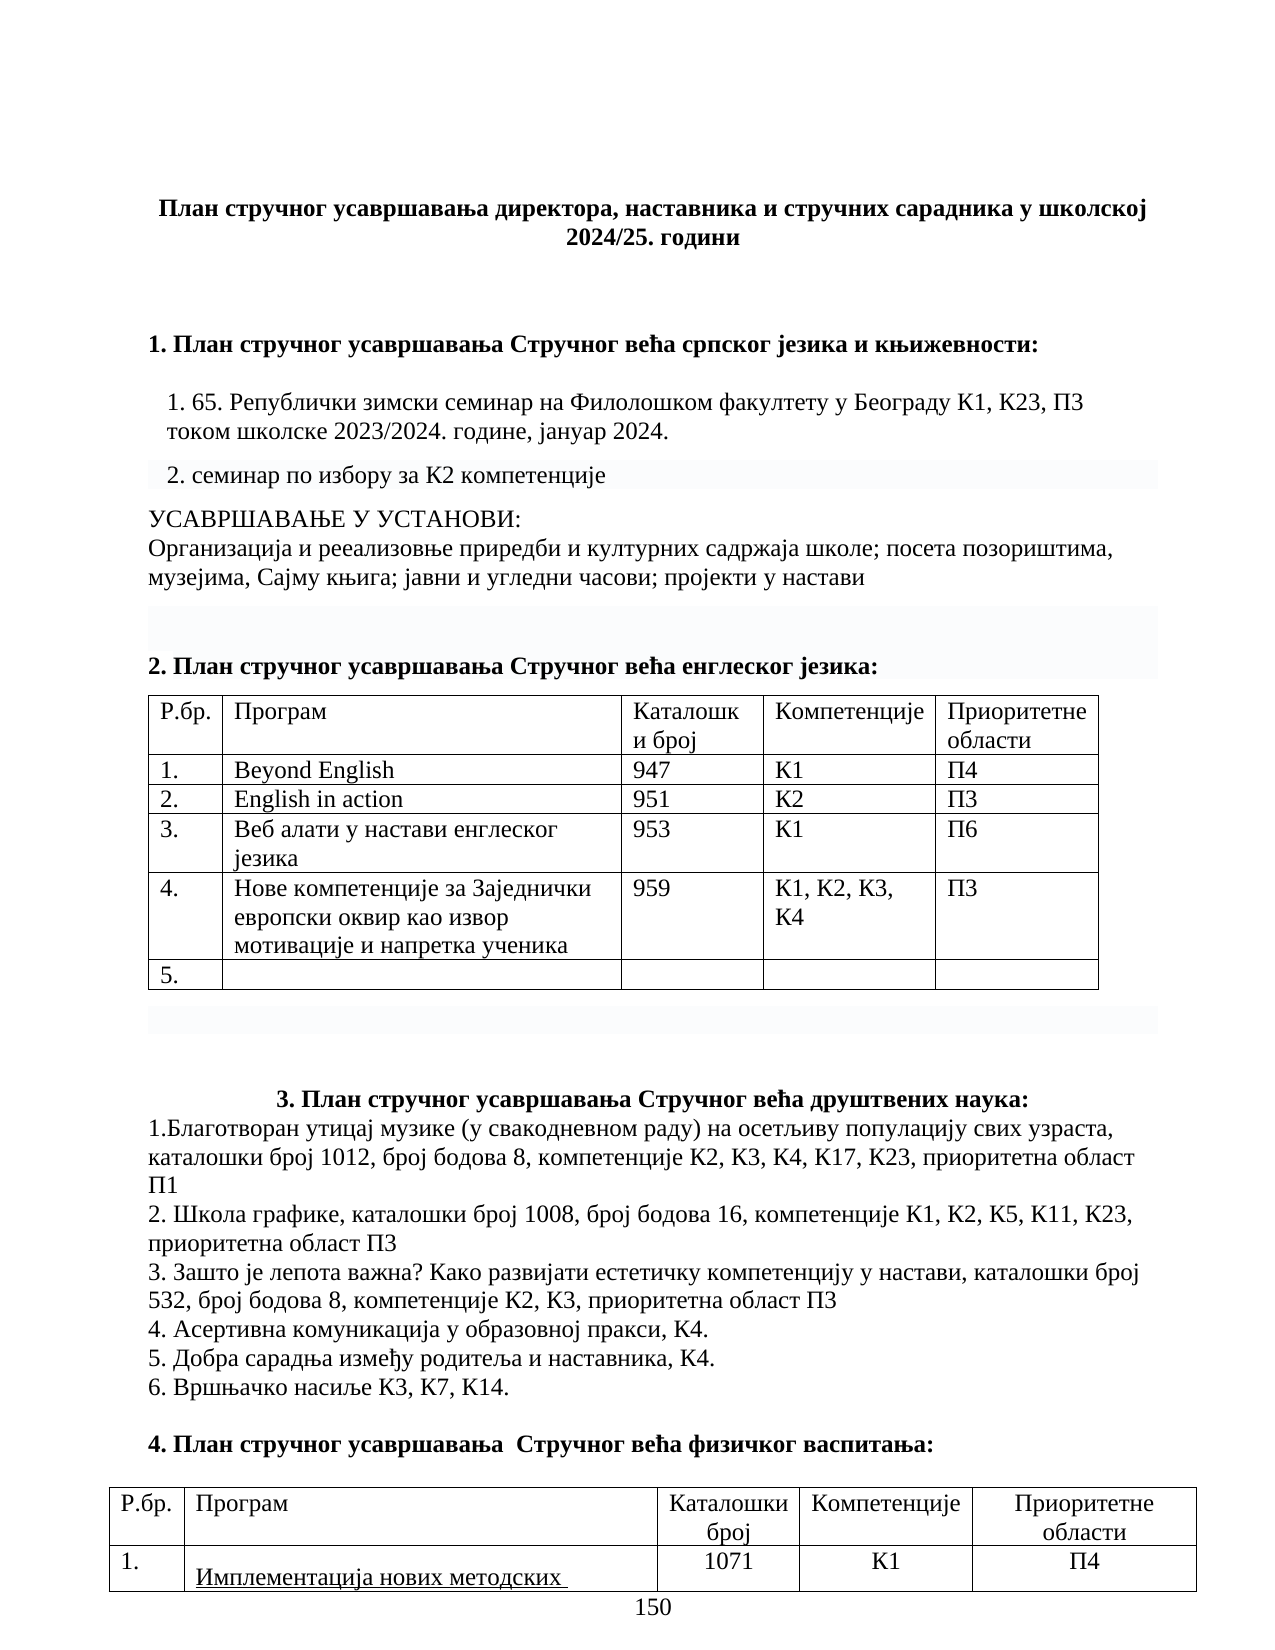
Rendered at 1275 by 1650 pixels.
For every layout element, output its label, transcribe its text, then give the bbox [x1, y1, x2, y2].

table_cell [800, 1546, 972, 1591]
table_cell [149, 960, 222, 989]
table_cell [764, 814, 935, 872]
text 5. Добра сарадња између родитеља и наставника, К4. [148, 1343, 1158, 1372]
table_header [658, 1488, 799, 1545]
subtitle 3. План стручног усавршавања Стручног већа друштвених наука: [148, 1084, 1158, 1113]
text 4. Асертивна комуникација у образовној пракси, К4. [148, 1314, 1158, 1343]
text 6. Вршњачко насиље К3, К7, К14. [148, 1372, 1158, 1401]
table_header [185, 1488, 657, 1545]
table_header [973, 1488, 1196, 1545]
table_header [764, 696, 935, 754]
text током школске 2023/2024. године, јануар 2024. [148, 416, 1158, 444]
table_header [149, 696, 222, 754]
text 2. План стручног усавршавања Стручног већа енглеског језика: [173, 651, 1158, 679]
text 2. Школа графике, каталошки број 1008, број бодова 16, компетенције К1, К2, К5, К11, К23, приоритетна област П3 [148, 1199, 1158, 1257]
text 3. Зашто је лепота важна? Како развијати естетичку компетенцију у настави, каталошки број 532, број бодова 8, компетенције К2, К3, приоритетна област П3 [148, 1257, 1158, 1314]
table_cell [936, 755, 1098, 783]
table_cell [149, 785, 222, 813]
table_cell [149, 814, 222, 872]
text 2. семинар по избору за К2 компетенције [148, 460, 1158, 489]
subtitle План стручног усавршавања директора, наставника и стручних сарадника у школској 2024/25. години [148, 193, 1158, 251]
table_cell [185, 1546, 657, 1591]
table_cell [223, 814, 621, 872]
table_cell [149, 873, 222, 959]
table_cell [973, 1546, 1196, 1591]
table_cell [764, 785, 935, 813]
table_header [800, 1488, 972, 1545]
text УСАВРШАВАЊЕ У УСТАНОВИ: [148, 504, 1158, 533]
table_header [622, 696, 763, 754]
text Организација и рееализовње приредби и културних садржаја школе; посета позориштима, музејима, Сајму књига; јавни и угледни часови; пројекти у настави [148, 533, 1158, 591]
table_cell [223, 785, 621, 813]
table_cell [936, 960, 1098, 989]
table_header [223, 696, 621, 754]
text 4. План стручног усавршавања Стручног већа физичког васпитања: [160, 1429, 1158, 1458]
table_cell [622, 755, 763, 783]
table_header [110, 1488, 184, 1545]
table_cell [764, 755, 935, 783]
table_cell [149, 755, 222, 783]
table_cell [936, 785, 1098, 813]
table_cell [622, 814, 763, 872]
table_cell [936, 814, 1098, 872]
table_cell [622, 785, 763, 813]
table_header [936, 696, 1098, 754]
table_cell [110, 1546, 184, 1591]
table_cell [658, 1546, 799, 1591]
text 1.Благотворан утицај музике (у свакодневном раду) на осетљиву популацију свих узраста, каталошки број 1012, број бодова 8, компетенције К2, К3, К4, К17, К23, приоритетна област П1 [148, 1113, 1158, 1199]
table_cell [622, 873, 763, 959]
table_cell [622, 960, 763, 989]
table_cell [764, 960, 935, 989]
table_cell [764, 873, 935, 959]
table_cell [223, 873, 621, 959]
text 1. План стручног усавршавања Стручног већа српског језика и књижевности: [148, 329, 1158, 358]
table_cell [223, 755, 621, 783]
text 1. 65. Републички зимски семинар на Филолошком факултету у Београду К1, К23, П3 [148, 387, 1158, 416]
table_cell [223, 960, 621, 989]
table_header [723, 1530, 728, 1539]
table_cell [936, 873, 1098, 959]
